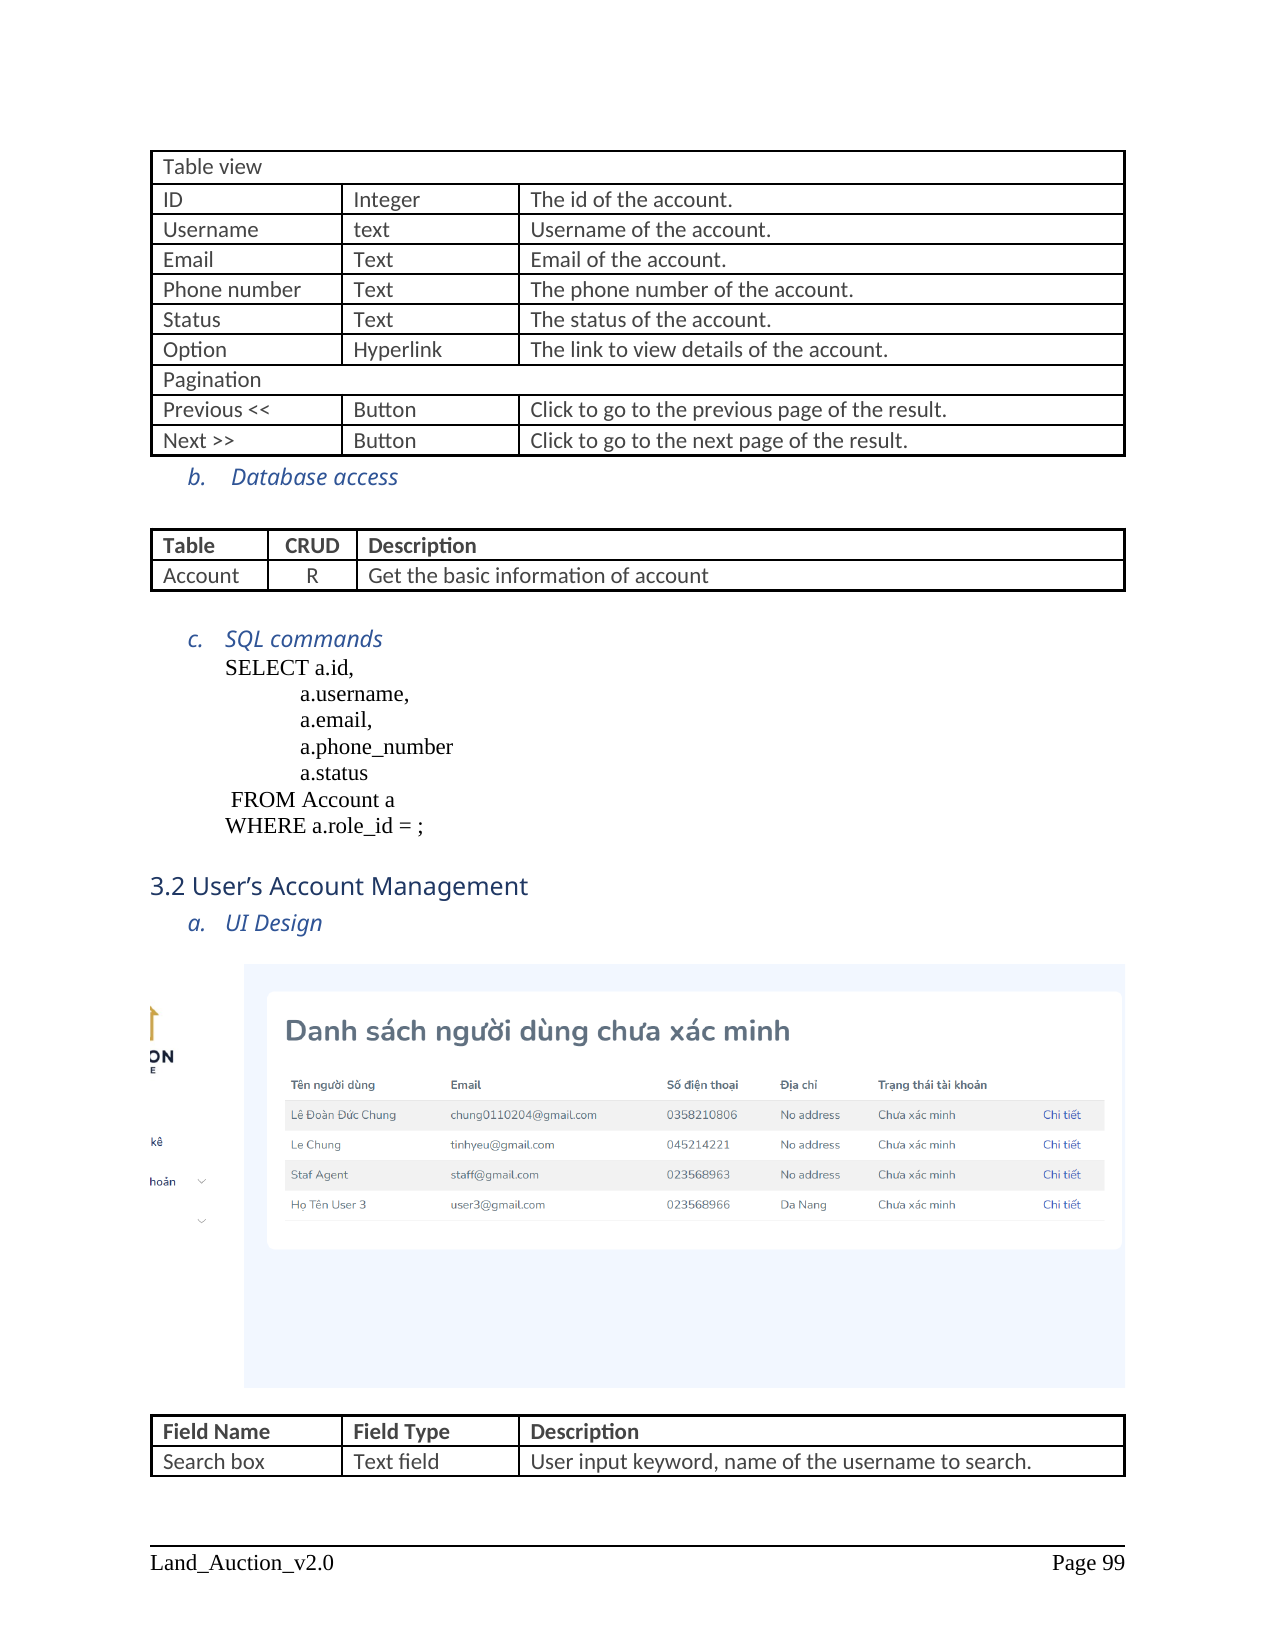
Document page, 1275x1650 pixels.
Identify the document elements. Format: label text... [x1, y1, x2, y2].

subtitle 3.2 User’s Account Management [150, 869, 1125, 903]
subtitle UI Design [187, 907, 1125, 938]
text a.status [225, 759, 1125, 786]
text WHERE a.role_id = ; [225, 812, 1125, 838]
text FROM Account a [225, 786, 1125, 812]
text a.username, [225, 680, 1125, 707]
subtitle Database access [187, 461, 1125, 492]
subtitle SQL commands [187, 623, 1125, 654]
text SELECT a.id, [150, 654, 1125, 680]
picture [150, 964, 1125, 1388]
text a.phone_number [225, 733, 1125, 759]
text a.email, [225, 707, 1125, 733]
